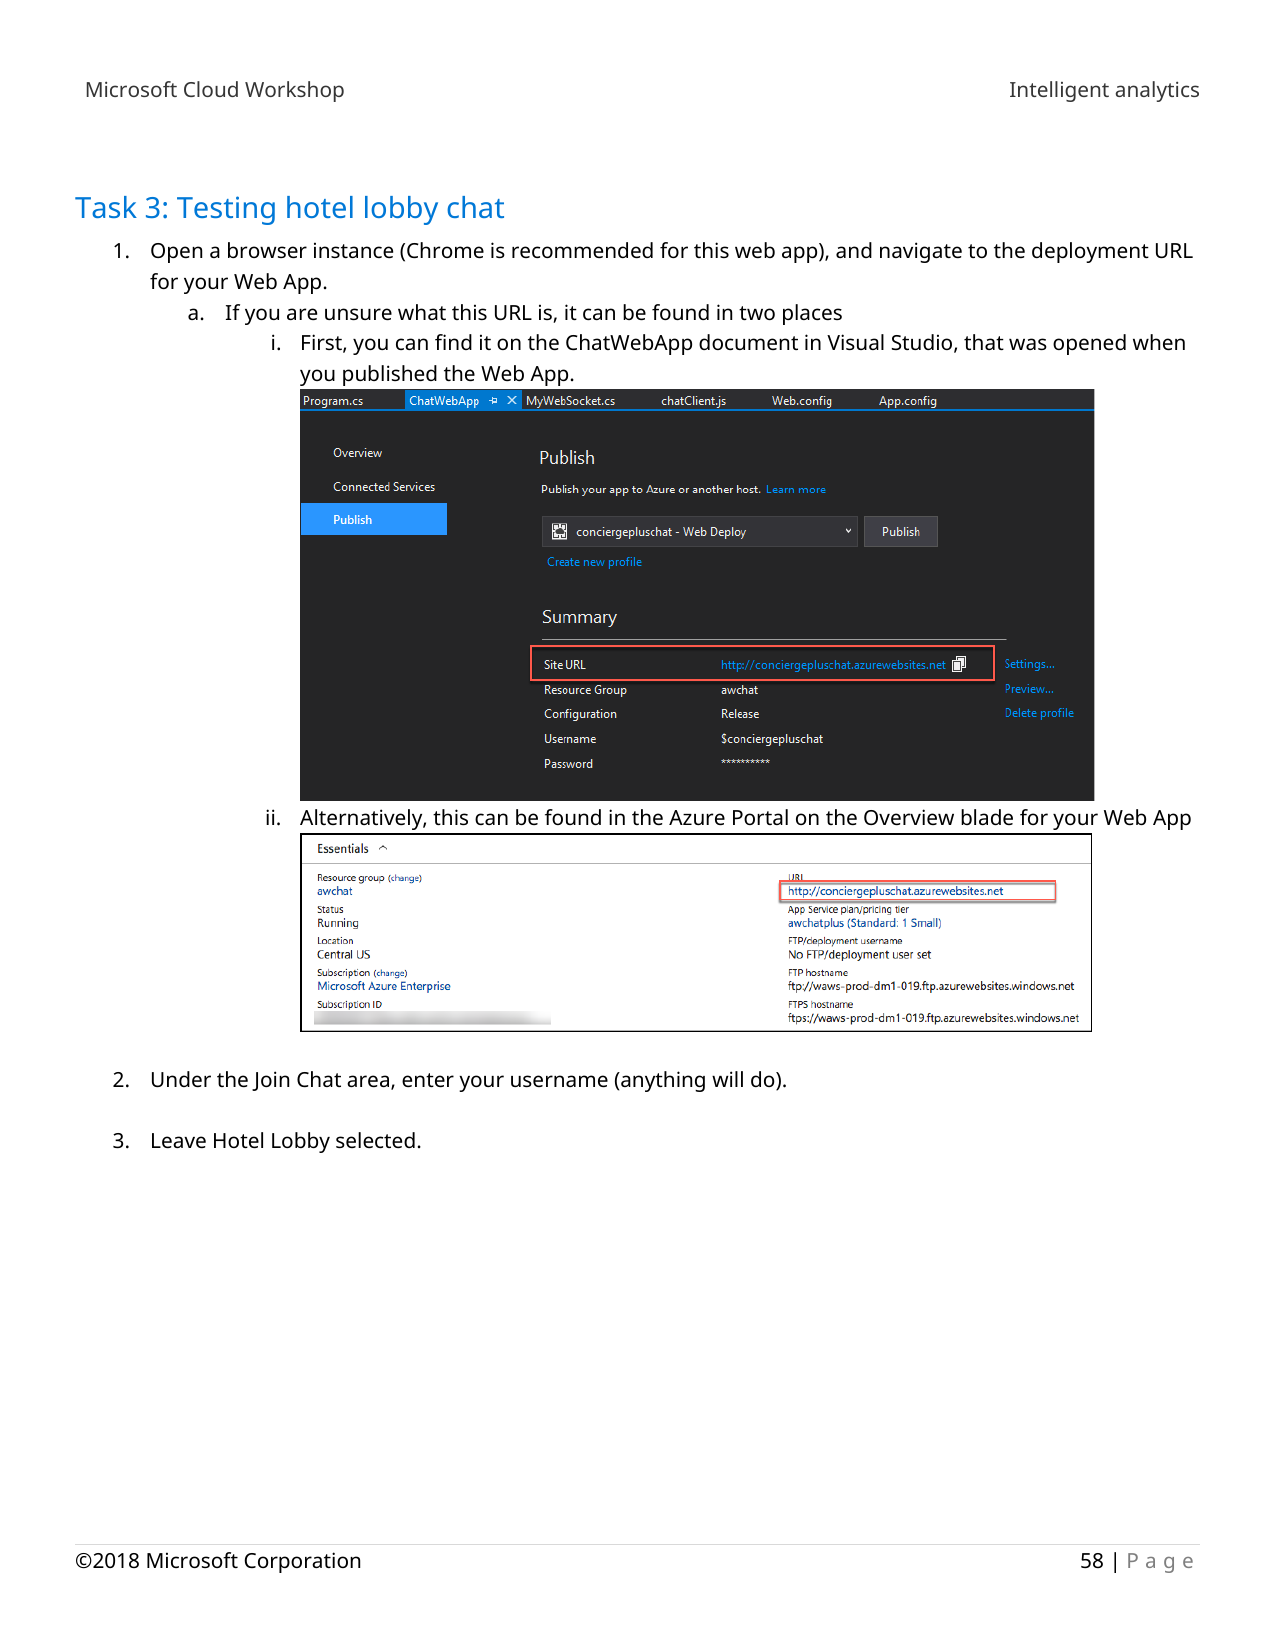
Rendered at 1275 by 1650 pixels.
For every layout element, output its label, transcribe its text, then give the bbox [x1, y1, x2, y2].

picture [300, 389, 1095, 801]
subtitle Task 3: Testing hotel lobby chat [75, 187, 1200, 227]
list Open a browser instance (Chrome is recommended for this web app), and navigate to the deployment URL for your Web App. [112, 237, 1200, 296]
list Under the Join Chat area, enter your username (anything will do). [112, 1065, 1200, 1093]
picture [300, 833, 1092, 1032]
list Leave Hotel Lobby selected. [112, 1126, 1200, 1154]
list If you are unsure what this URL is, it can be found in two places [187, 298, 1200, 326]
